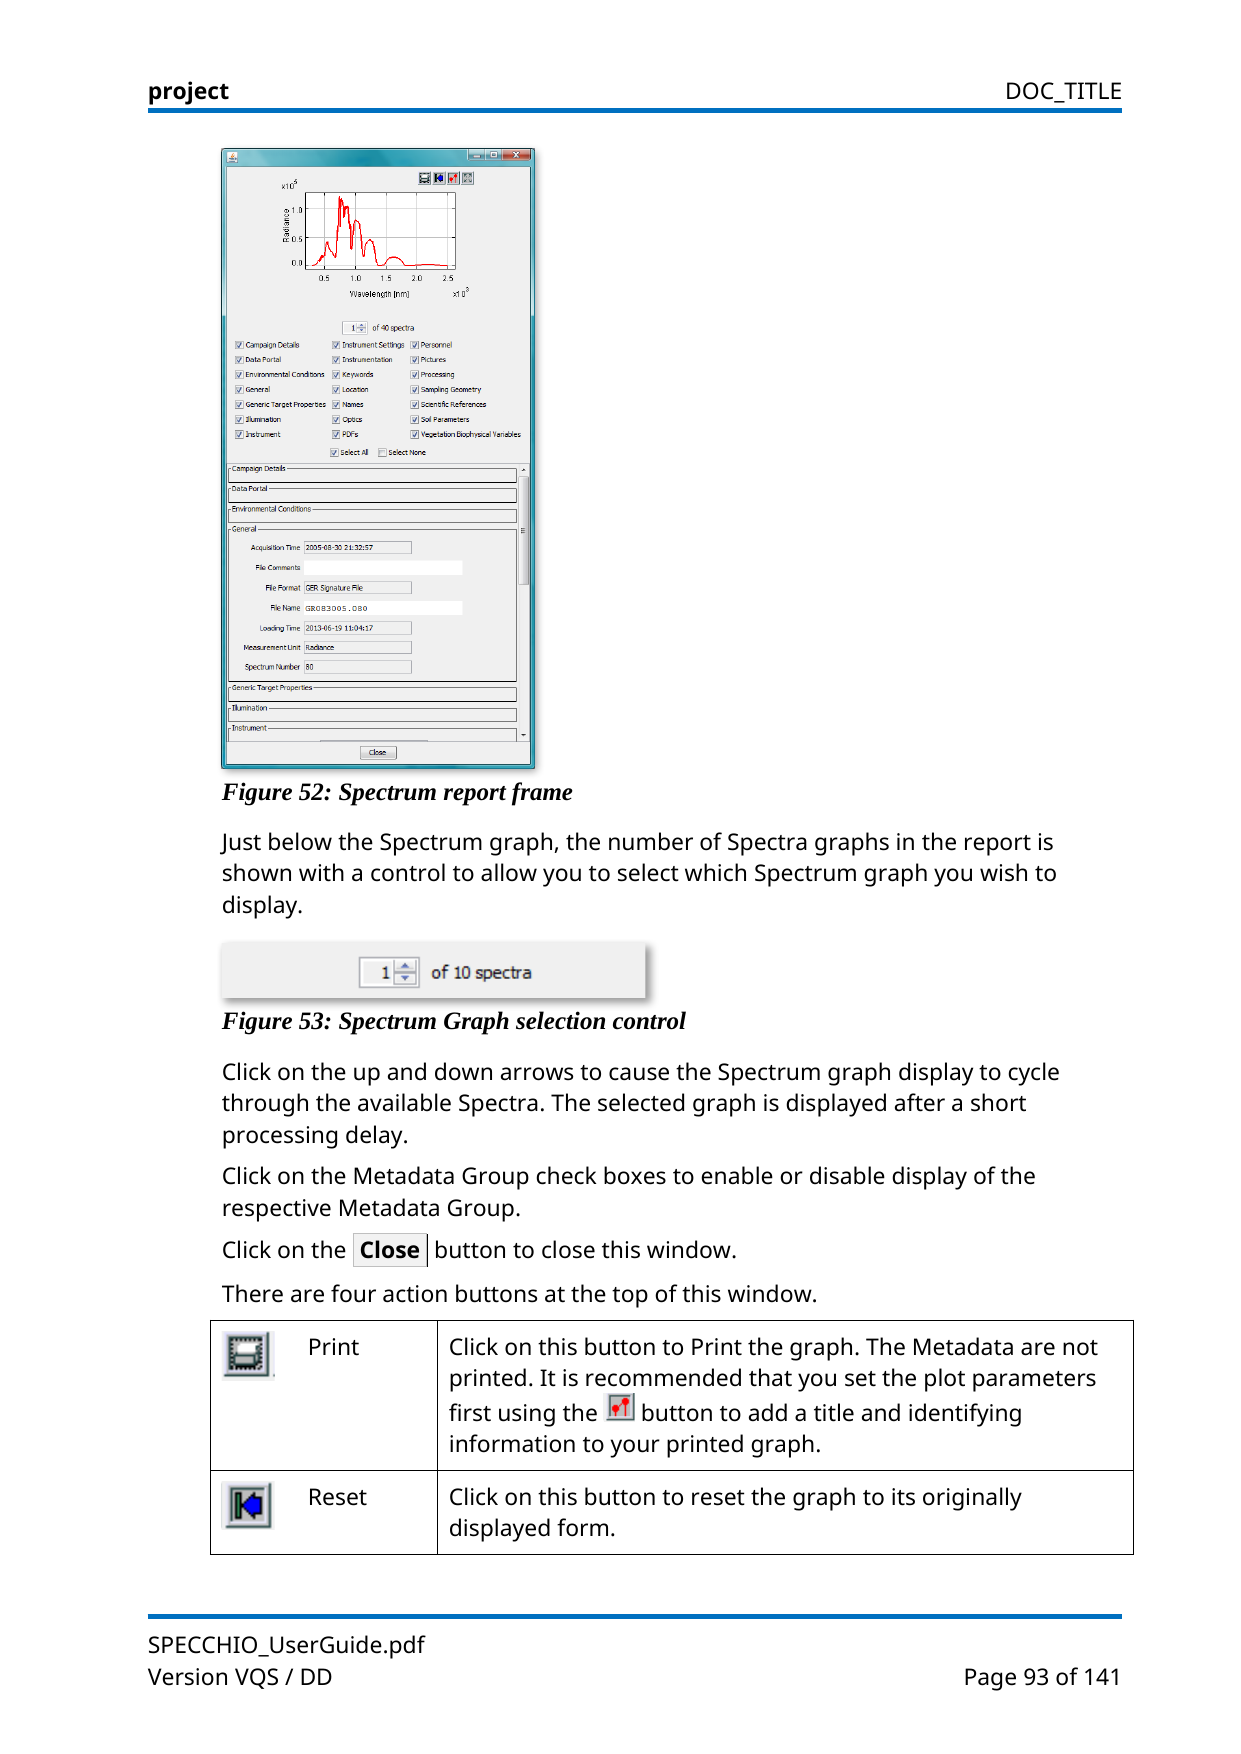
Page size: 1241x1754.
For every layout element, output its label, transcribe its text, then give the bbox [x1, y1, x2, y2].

table_header [211, 1321, 296, 1469]
table_header Click on this button to Print the graph. The Metadata are not printed. It is recommended that you set the plot parameters first using the button to add a title and identifying information to your printed graph. [438, 1321, 1133, 1469]
table_header Print [296, 1321, 437, 1469]
picture [221, 1331, 275, 1381]
picture [221, 148, 535, 769]
picture [221, 943, 646, 998]
table_cell Click on this button to reset the graph to its originally displayed form. [438, 1471, 1133, 1554]
text Click on the Metadata Group check boxes to enable or disable display of the respective Metadata Group. [222, 1160, 1122, 1223]
text Figure 53: Spectrum Graph selection control [222, 1006, 1122, 1035]
text There are four action buttons at the top of this window. [222, 1278, 1122, 1309]
text Click on the Close button to close this window. [222, 1233, 353, 1267]
table_cell [211, 1471, 296, 1554]
text Click on the up and down arrows to cause the Spectrum graph display to cycle through the available Spectra. The selected graph is displayed after a short processing delay. [222, 1056, 1122, 1150]
picture [221, 1481, 275, 1530]
picture [603, 1393, 635, 1422]
table_cell Reset [296, 1471, 437, 1554]
text Figure 52: Spectrum report frame [222, 777, 1122, 805]
text Click on the Close button to close this window. [427, 1233, 1122, 1267]
text Just below the Spectrum graph, the number of Spectra graphs in the report is shown with a control to allow you to select which Spectrum graph you wish to display. [222, 826, 1122, 920]
